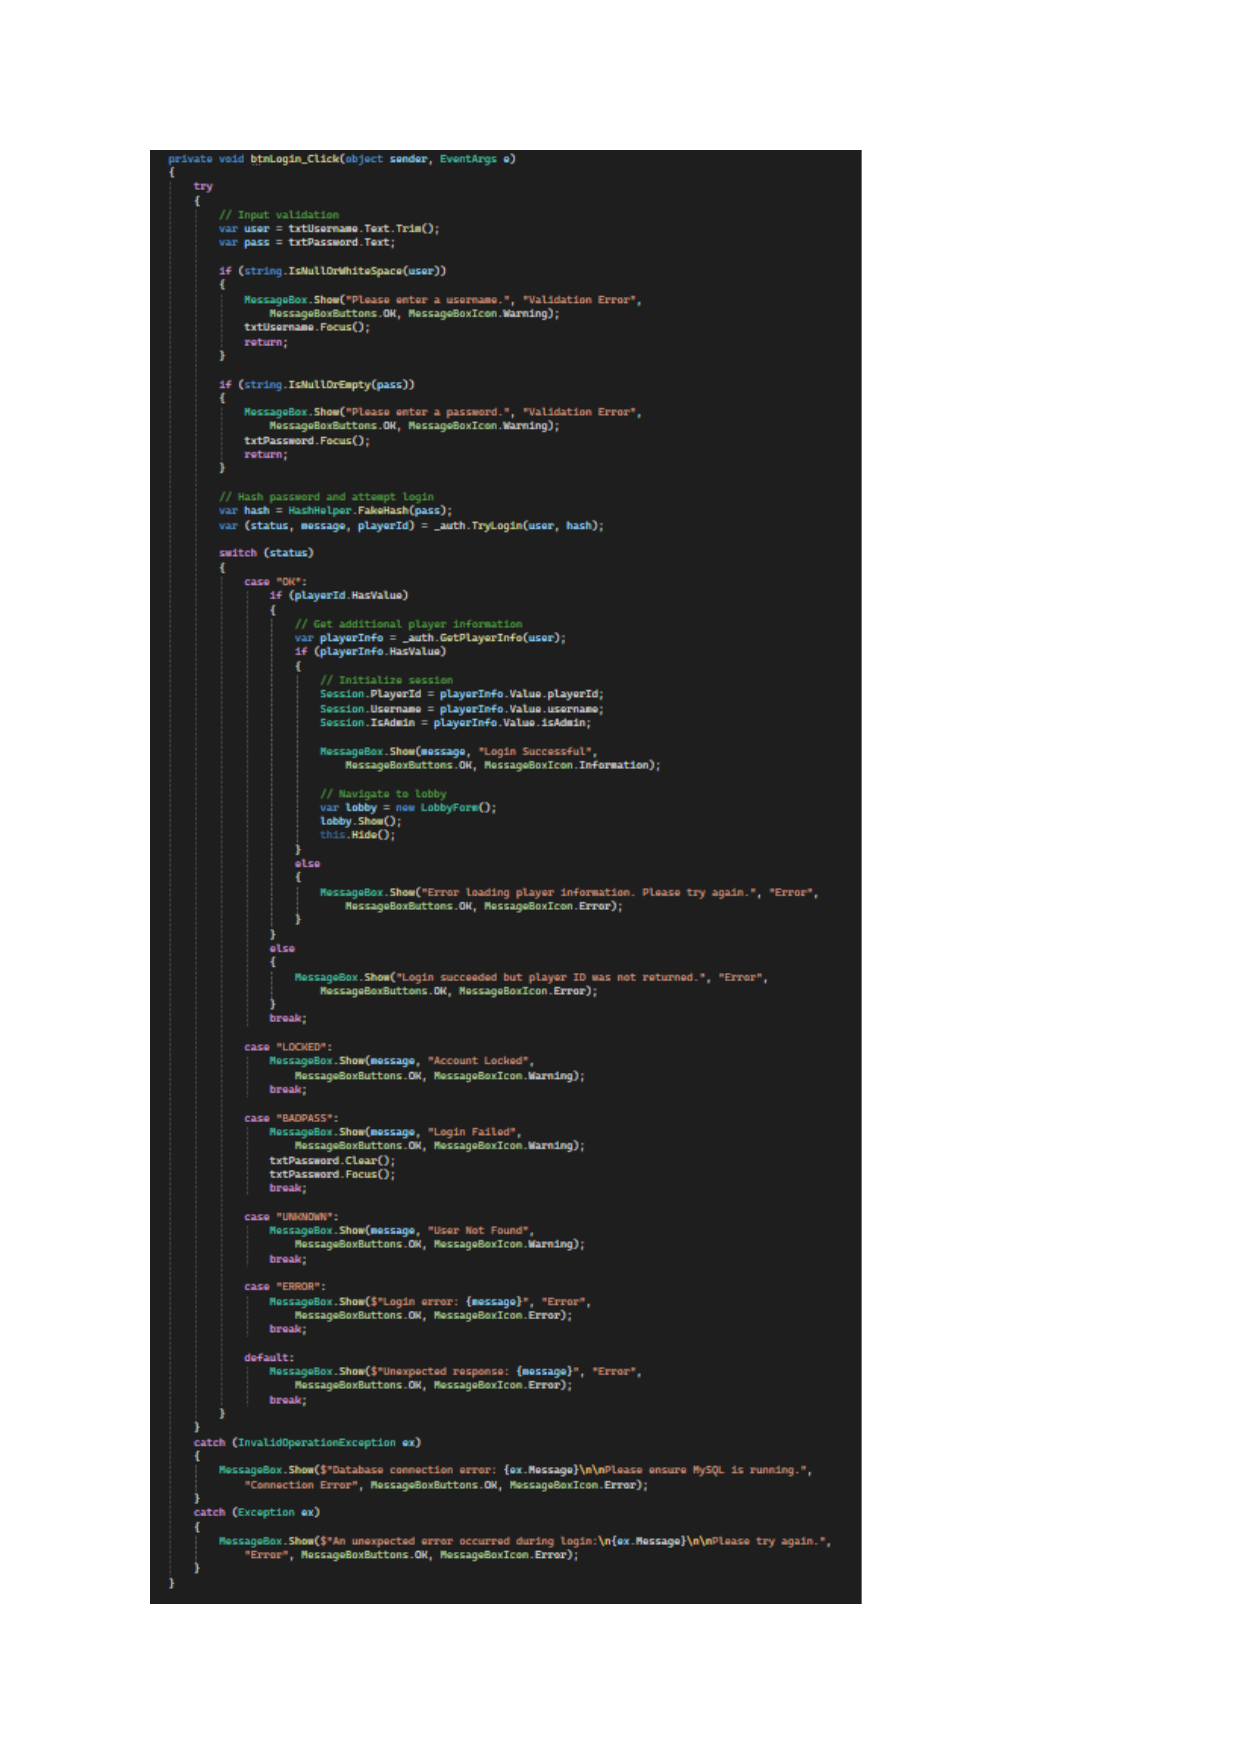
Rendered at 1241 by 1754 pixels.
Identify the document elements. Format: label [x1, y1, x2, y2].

picture [150, 150, 862, 1604]
